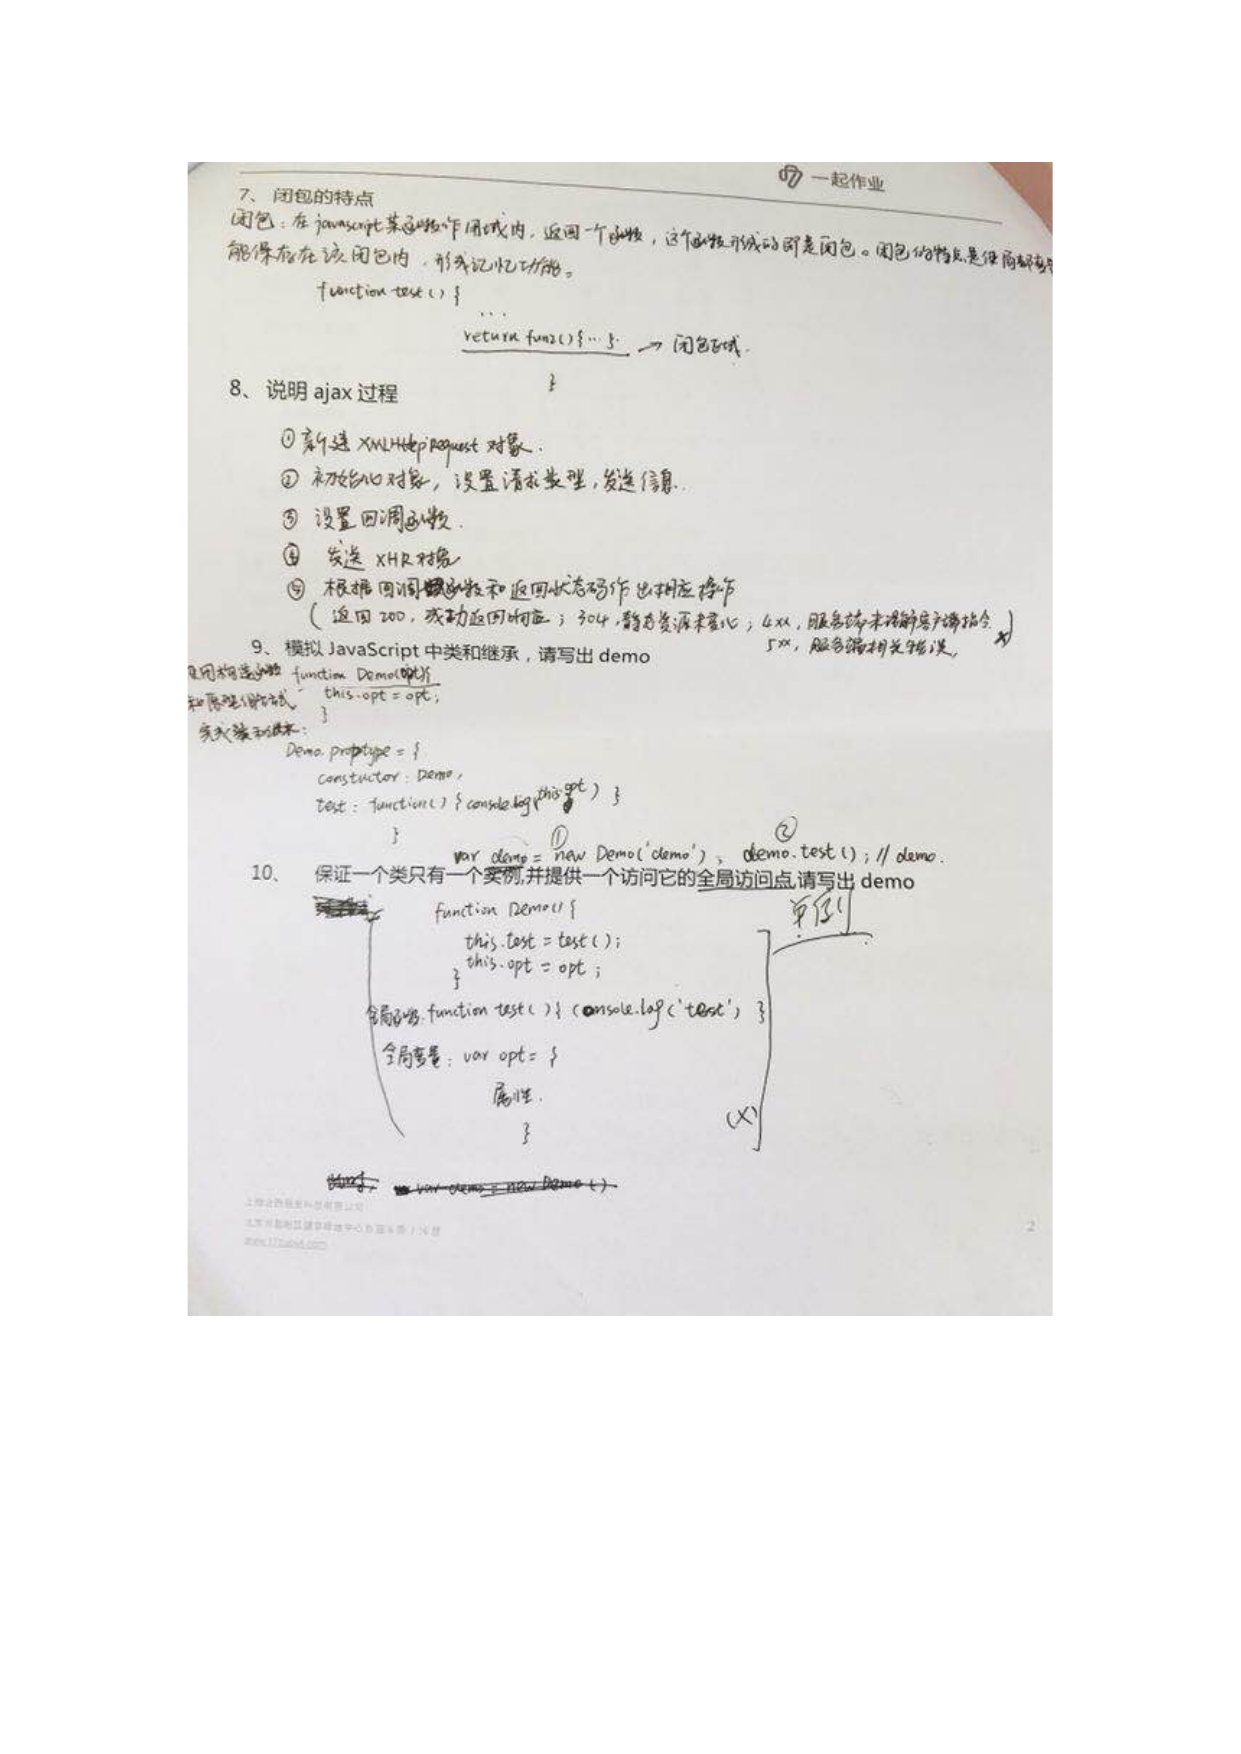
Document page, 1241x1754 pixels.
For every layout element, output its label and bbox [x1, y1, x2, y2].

picture [187, 162, 1053, 1316]
